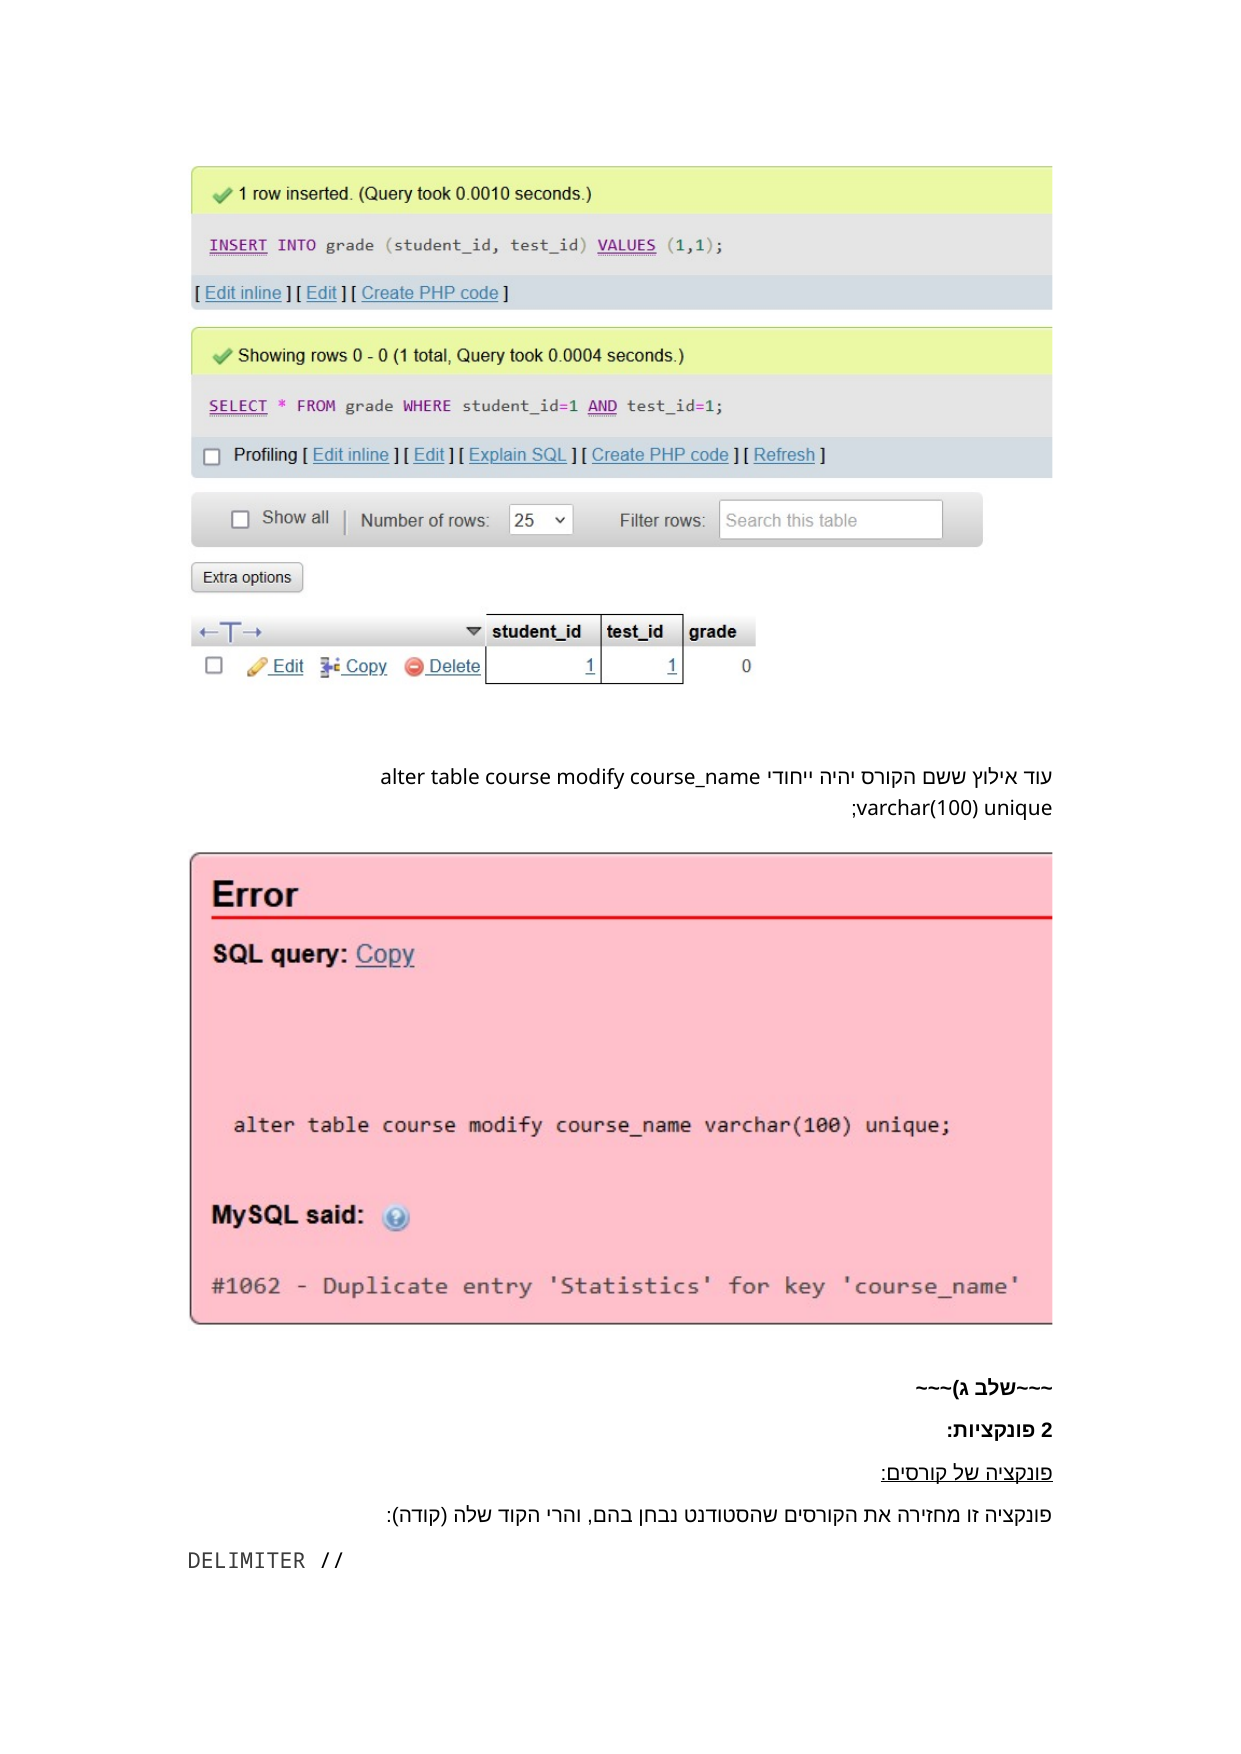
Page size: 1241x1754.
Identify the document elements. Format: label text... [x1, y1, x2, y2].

picture [187, 849, 1053, 1331]
text עוד אילוץ ששם הקורס יהיה ייחודי alter table course modify course_name varchar(100) unique; [187, 762, 1053, 849]
picture [187, 150, 1053, 696]
text פונקציה זו מחזירה את הקורסים שהסטודנט נבחן בהם, והרי הקוד שלה (קודה): [187, 1503, 1053, 1527]
text ~~~שלב ג)~~~ [187, 1349, 1053, 1399]
text DELIMITER // [187, 1545, 1053, 1575]
text פונקציה של קורסים: [187, 1460, 1053, 1484]
text 2 פונקציות: [187, 1418, 1053, 1442]
